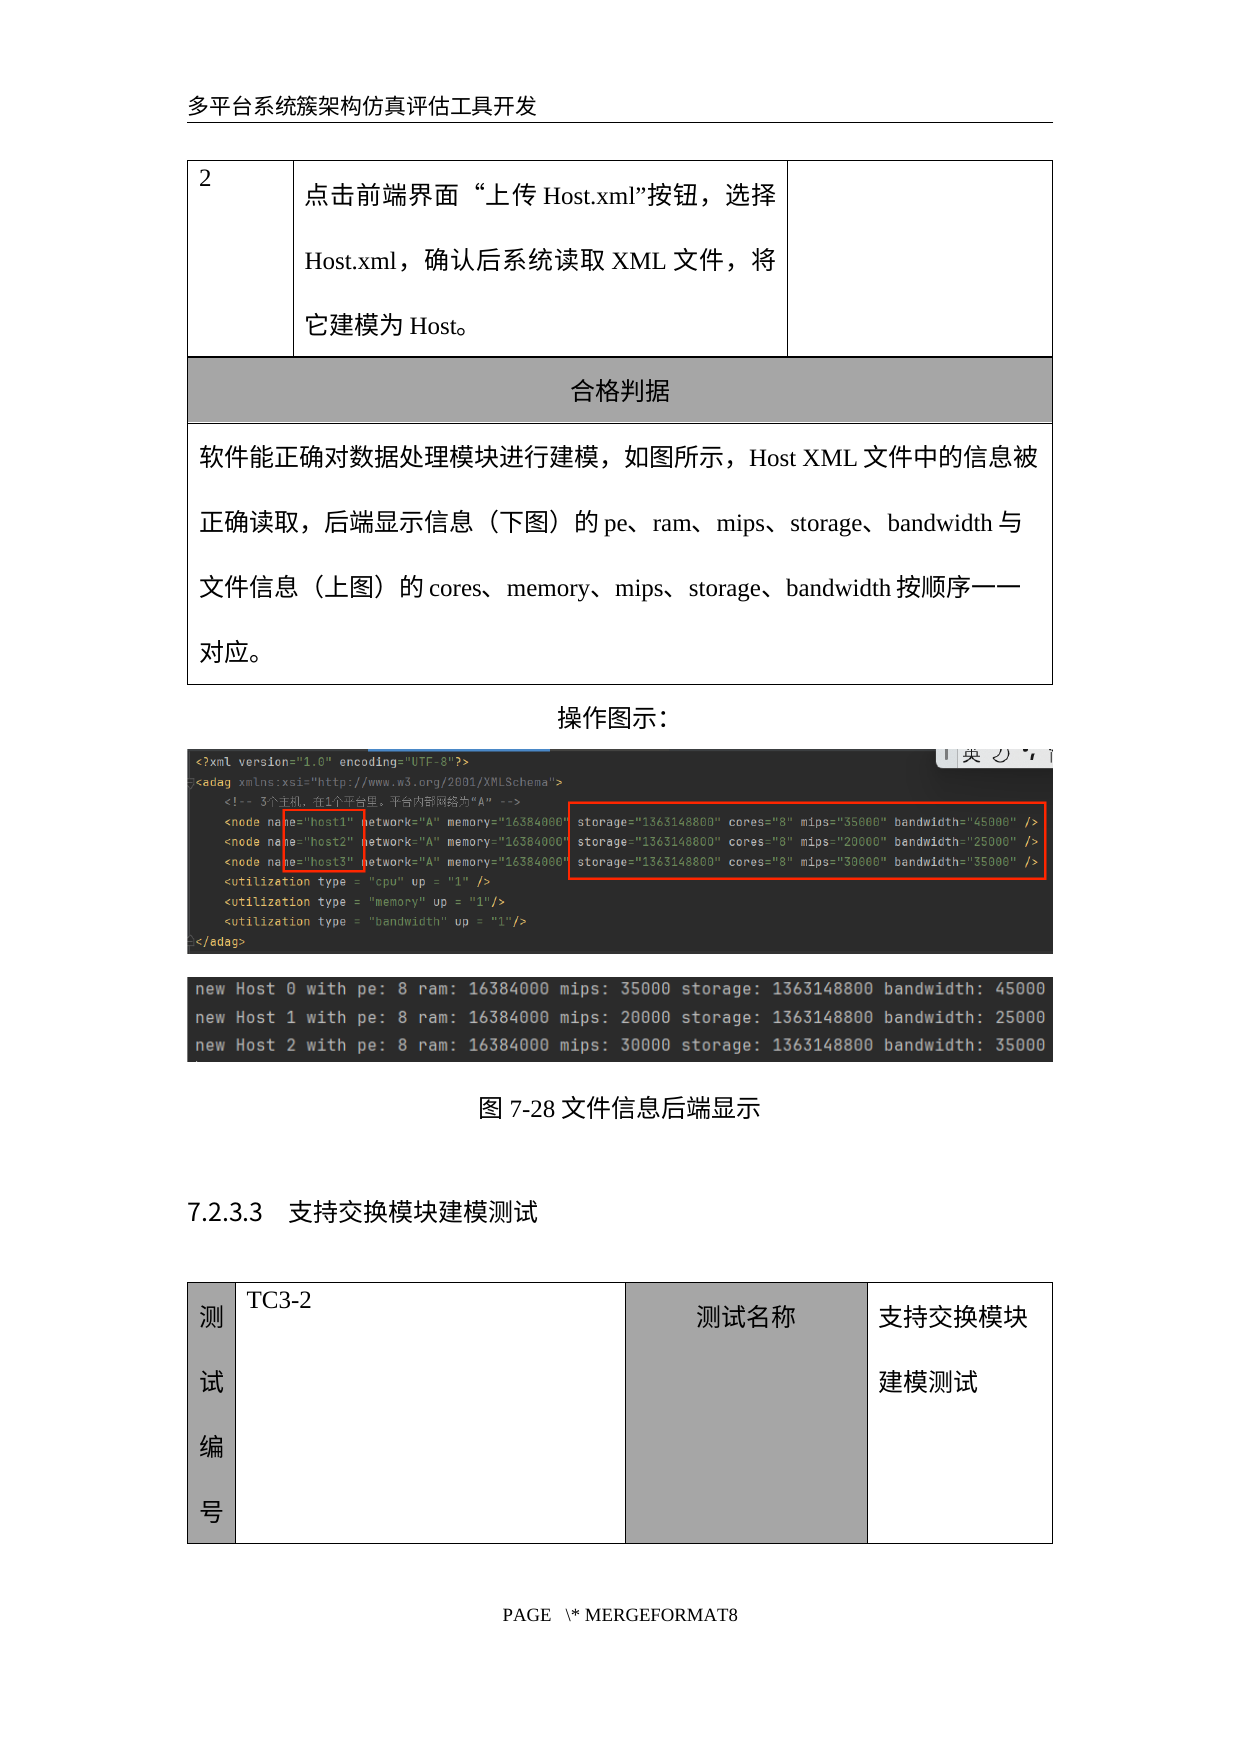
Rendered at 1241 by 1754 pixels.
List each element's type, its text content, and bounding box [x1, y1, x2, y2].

table_cell 2 [188, 161, 293, 356]
table_header TC3-2 [236, 1283, 625, 1543]
table_header 支持交换模块建模测试 [868, 1283, 1052, 1543]
table_cell 软件能正确对数据处理模块进行建模，如图所示，Host XML文件中的信息被正确读取，后端显示信息（下图）的pe、ram、mips、storage、bandwidth与文件信息（上图）的cores、memory、mips、storage、bandwidth按顺序一一对应。 [188, 424, 1052, 683]
table_cell 点击前端界面“上传Host.xml”按钮，选择Host.xml，确认后系统读取XML文件，将它建模为Host。 [294, 161, 787, 356]
table_header 测试编号 [188, 1283, 235, 1543]
text 操作图示： [187, 685, 1053, 749]
list 支持交换模块建模测试 [187, 1178, 1028, 1243]
picture [187, 977, 1053, 1062]
table_cell [788, 161, 1052, 356]
table_cell 合格判据 [188, 358, 1052, 422]
table_header 测试名称 [626, 1283, 867, 1543]
picture [187, 749, 1053, 954]
